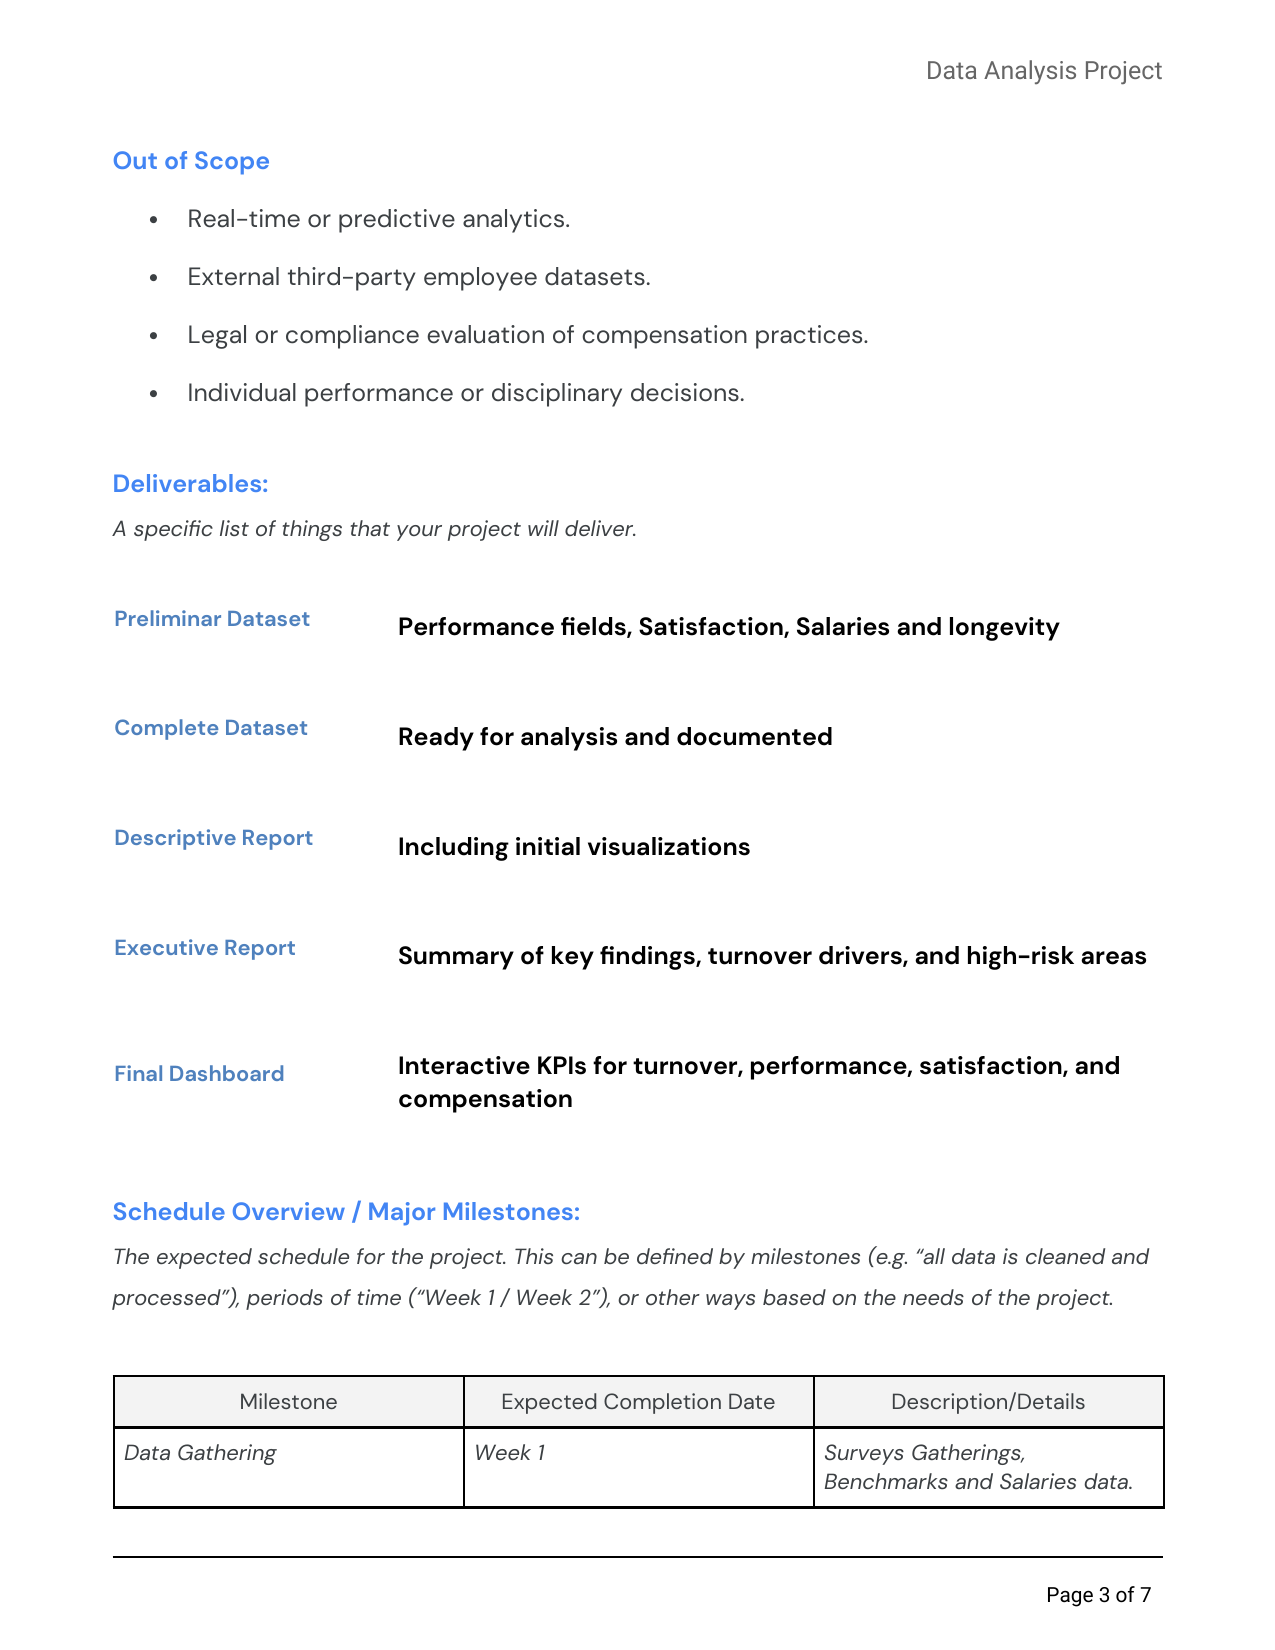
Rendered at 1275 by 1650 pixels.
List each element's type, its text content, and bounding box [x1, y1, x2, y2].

table_cell Final Dashboard [113, 995, 396, 1137]
table_cell Week 1 [465, 1429, 813, 1506]
subtitle Out of Scope [112, 144, 1162, 177]
subtitle Real-time or predictive analytics. [150, 203, 1162, 235]
table_cell Surveys Gatherings, Benchmarks and Salaries data. [815, 1429, 1163, 1506]
subtitle Legal or compliance evaluation of compensation practices. [150, 319, 1162, 351]
text The expected schedule for the project. This can be defined by milestones (e.g. “all data is cleaned and processed”), periods of time (“Week 1 / Week 2”), or other ways based on the needs of the project. [112, 1243, 1162, 1312]
subtitle Individual performance or disciplinary decisions. [150, 377, 1162, 409]
subtitle Deliverables: [112, 467, 1162, 500]
table_cell Ready for analysis and documented [396, 665, 1162, 775]
subtitle Schedule Overview / Major Milestones: [112, 1195, 1162, 1228]
table_header Preliminar Dataset [113, 556, 396, 665]
table_cell Data Gathering [115, 1429, 463, 1506]
subtitle External third-party employee datasets. [150, 261, 1162, 293]
table_cell Executive Report [113, 885, 396, 995]
table_cell Descriptive Report [113, 775, 396, 885]
table_header Milestone [115, 1377, 463, 1426]
table_cell Including initial visualizations [396, 775, 1162, 885]
table_header Expected Completion Date [465, 1377, 813, 1426]
text A specific list of things that your project will deliver. [112, 515, 1162, 544]
table_cell Interactive KPIs for turnover, performance, satisfaction, and compensation [396, 995, 1162, 1137]
table_header Performance fields, Satisfaction, Salaries and longevity [396, 556, 1162, 665]
table_header Description/Details [815, 1377, 1163, 1426]
table_cell Complete Dataset [113, 665, 396, 775]
table_cell Summary of key findings, turnover drivers, and high-risk areas [396, 885, 1162, 995]
